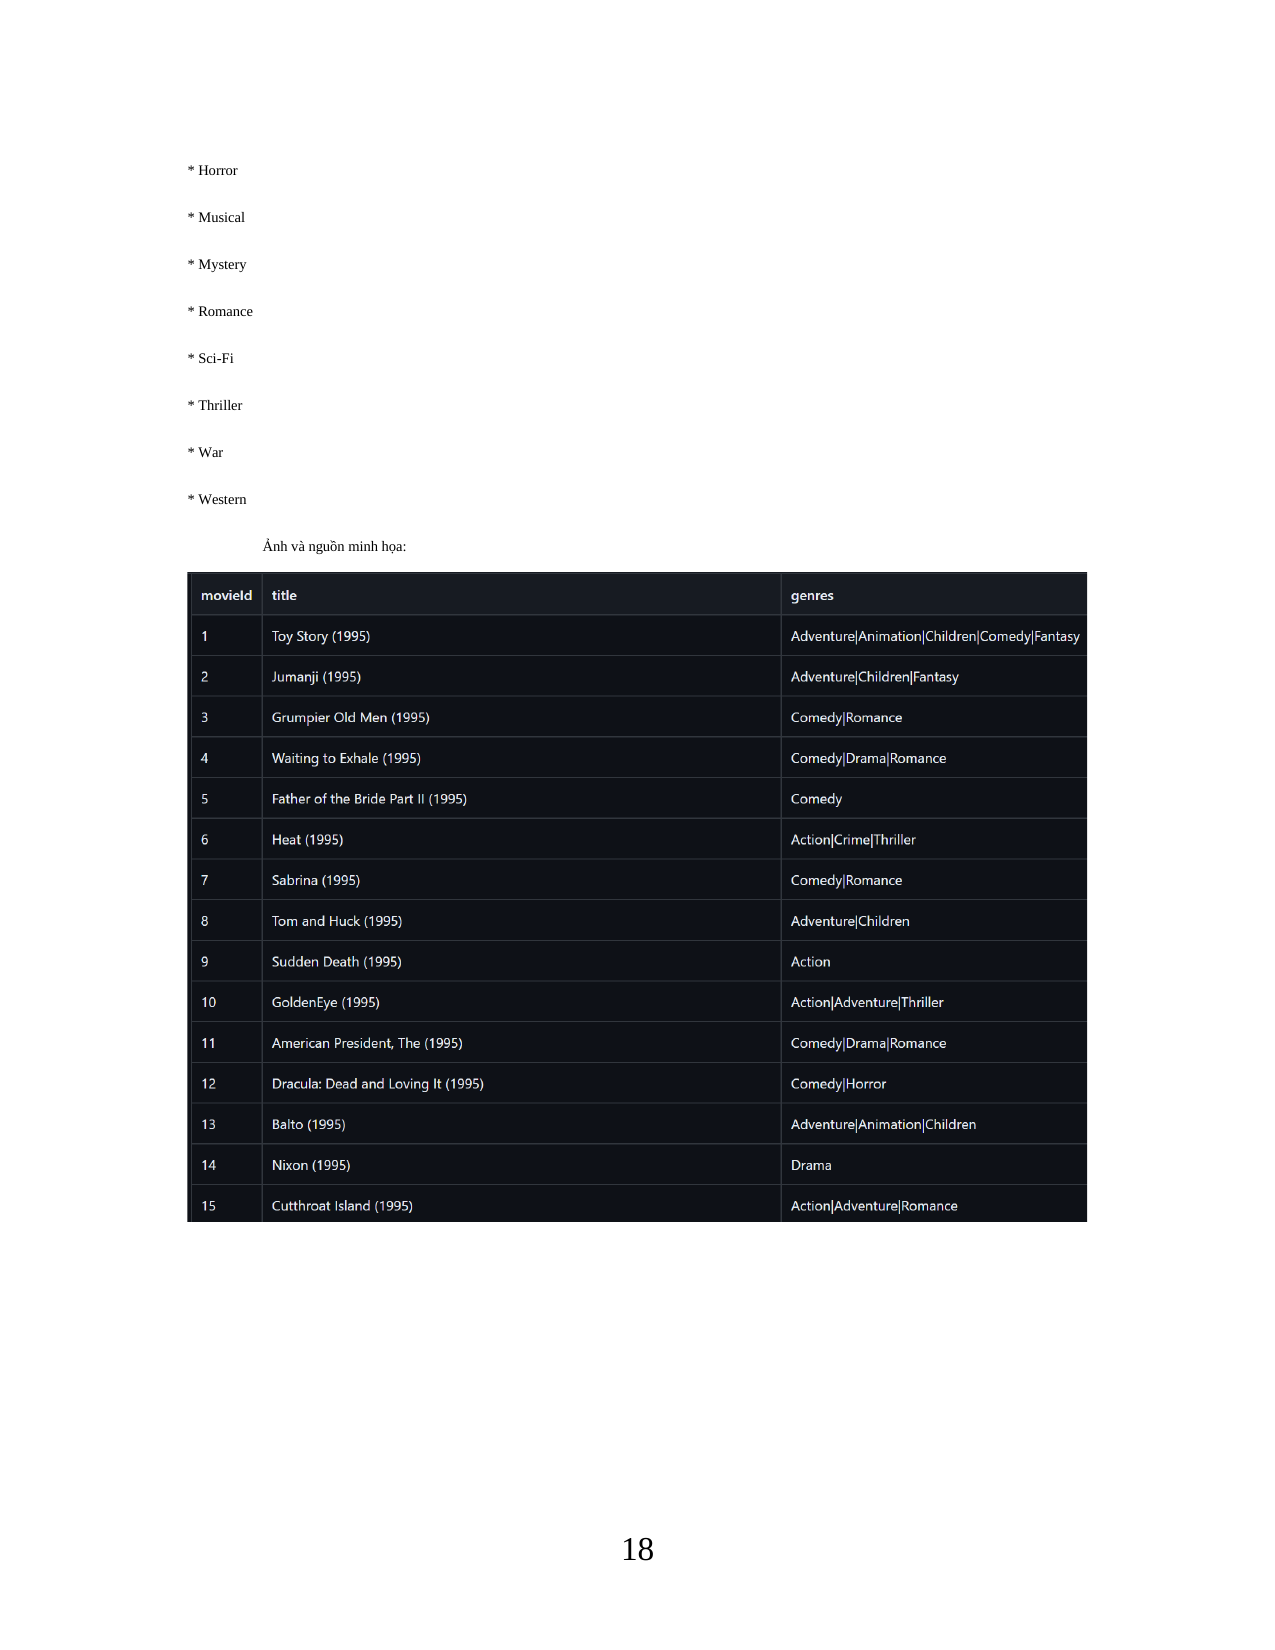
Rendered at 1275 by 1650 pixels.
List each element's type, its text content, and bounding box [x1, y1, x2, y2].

text * Mystery [187, 244, 1087, 273]
text * Sci-Fi [187, 338, 1087, 367]
text * Thriller [187, 385, 1087, 414]
text * War [187, 432, 1087, 461]
text Ảnh và nguồn minh họa: [187, 526, 1087, 554]
text * Romance [187, 291, 1087, 320]
picture [187, 572, 1088, 1222]
text * Musical [187, 197, 1087, 226]
text * Western [187, 479, 1087, 508]
text * Horror [187, 150, 1087, 179]
